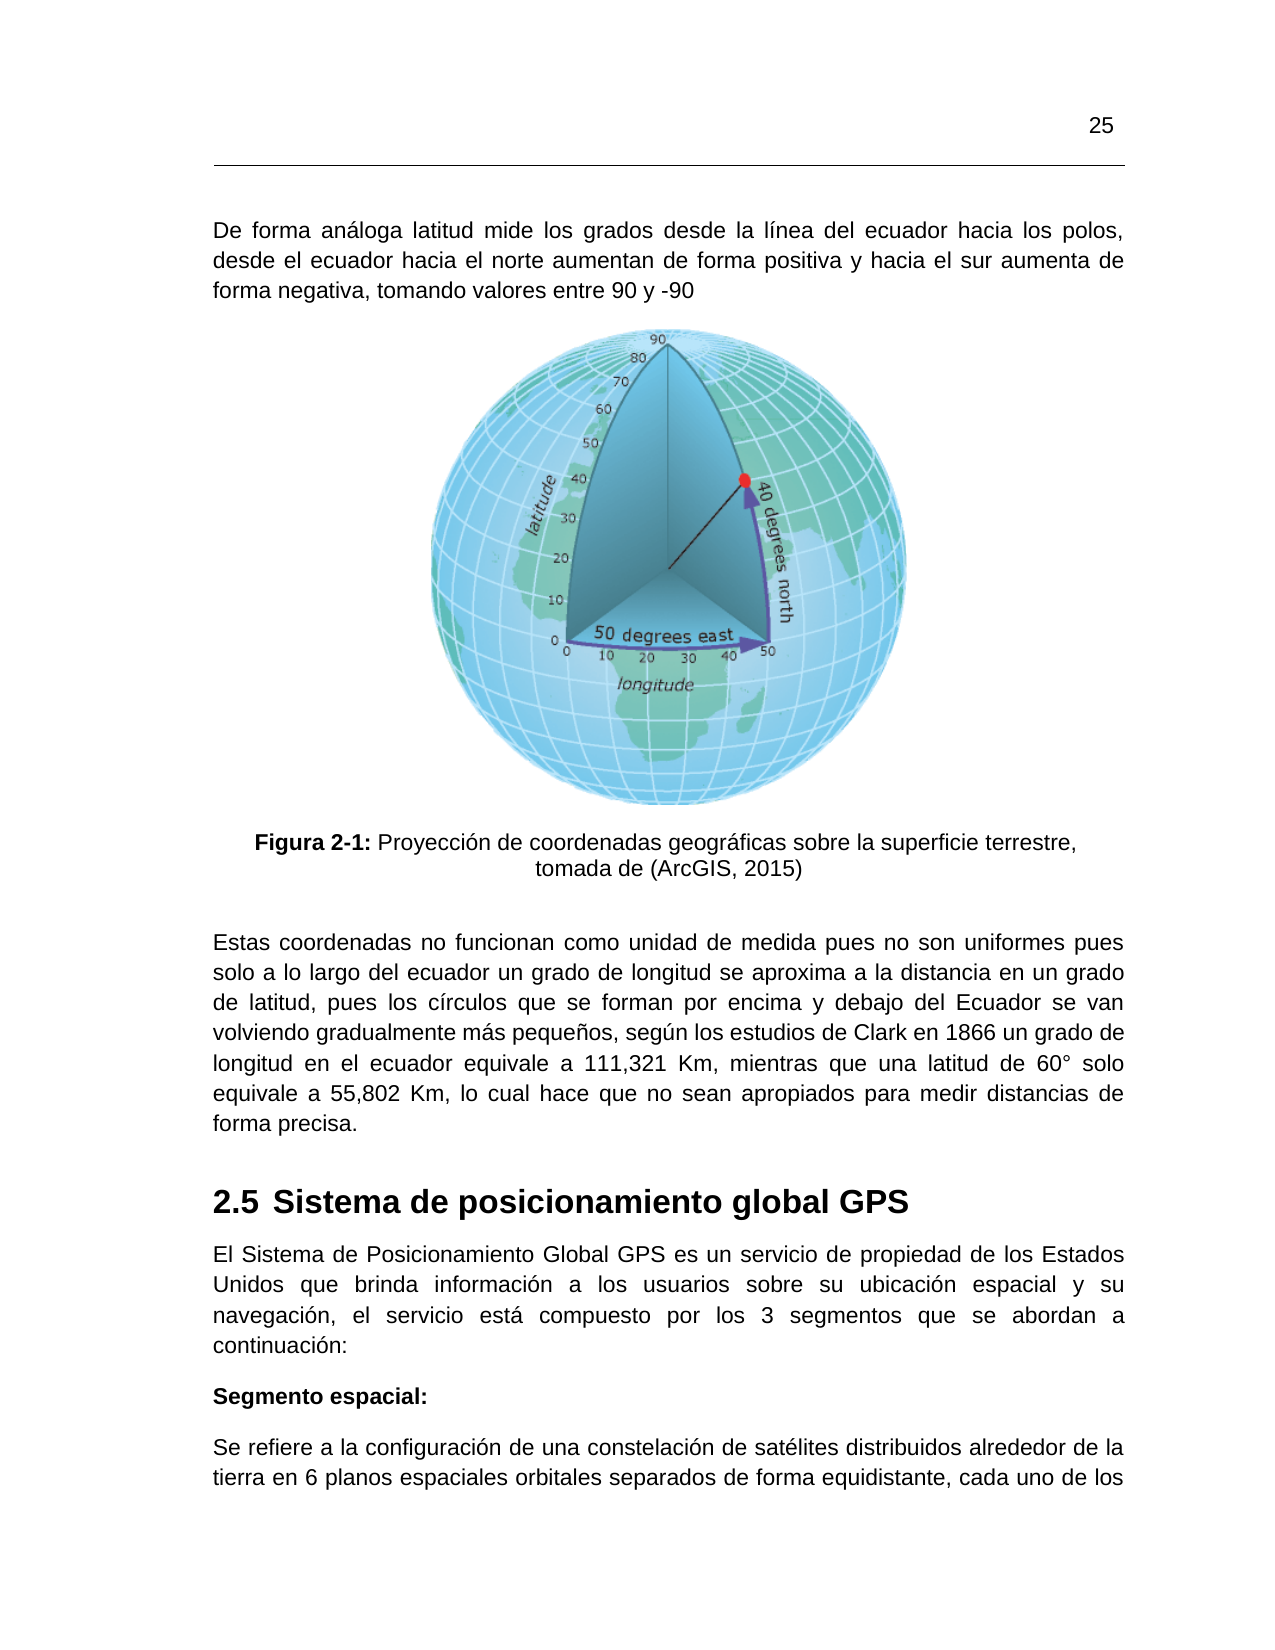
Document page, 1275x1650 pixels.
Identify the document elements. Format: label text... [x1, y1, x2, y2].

text Figura 2-1: Proyección de coordenadas geográficas sobre la superficie terrestre, tomada de (ArcGIS, 2015) [213, 829, 1125, 908]
text Segmento espacial: [213, 1383, 1125, 1409]
text Estas coordenadas no funcionan como unidad de medida pues no son uniformes pues solo a lo largo del ecuador un grado de longitud se aproxima a la distancia en un grado de latitud, pues los círculos que se forman por encima y debajo del Ecuador se van volviendo gradualmente más pequeños, según los estudios de Clark en 1866 un grado de longitud en el ecuador equivale a 111,321 Km, mientras que una latitud de 60° solo equivale a 55,802 Km, lo cual hace que no sean apropiados para medir distancias de forma precisa. [213, 929, 1125, 1136]
text De forma análoga latitud mide los grados desde la línea del ecuador hacia los polos, desde el ecuador hacia el norte aumentan de forma positiva y hacia el sur aumenta de forma negativa, tomando valores entre 90 y -90 [213, 217, 1125, 304]
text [213, 1434, 1125, 1490]
text El Sistema de Posicionamiento Global GPS es un servicio de propiedad de los Estados Unidos que brinda información a los usuarios sobre su ubicación espacial y su navegación, el servicio está compuesto por los 3 segmentos que se abordan a continuación: [213, 1241, 1125, 1358]
subtitle Sistema de posicionamiento global GPS [213, 1182, 1125, 1220]
picture [431, 328, 907, 805]
